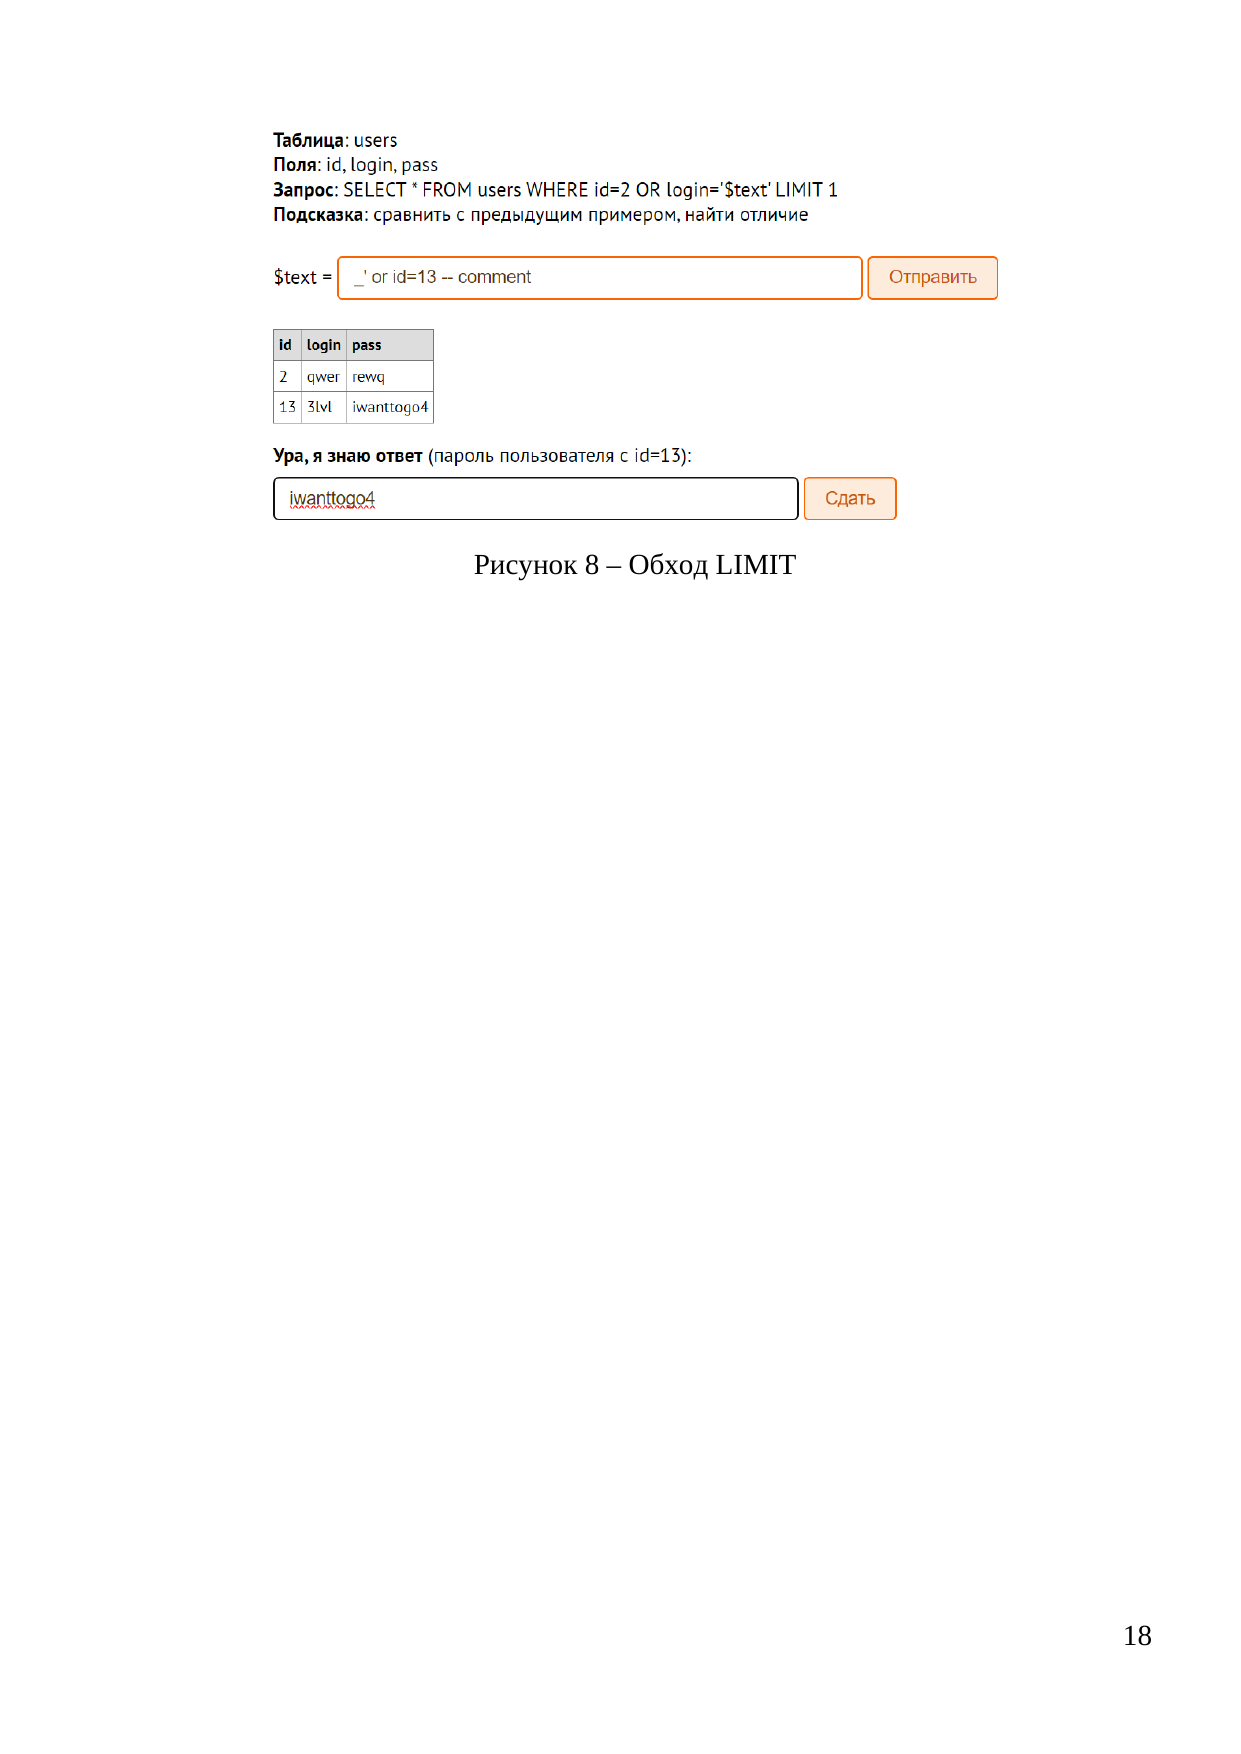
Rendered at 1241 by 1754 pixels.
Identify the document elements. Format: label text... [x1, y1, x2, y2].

picture [261, 118, 1009, 531]
